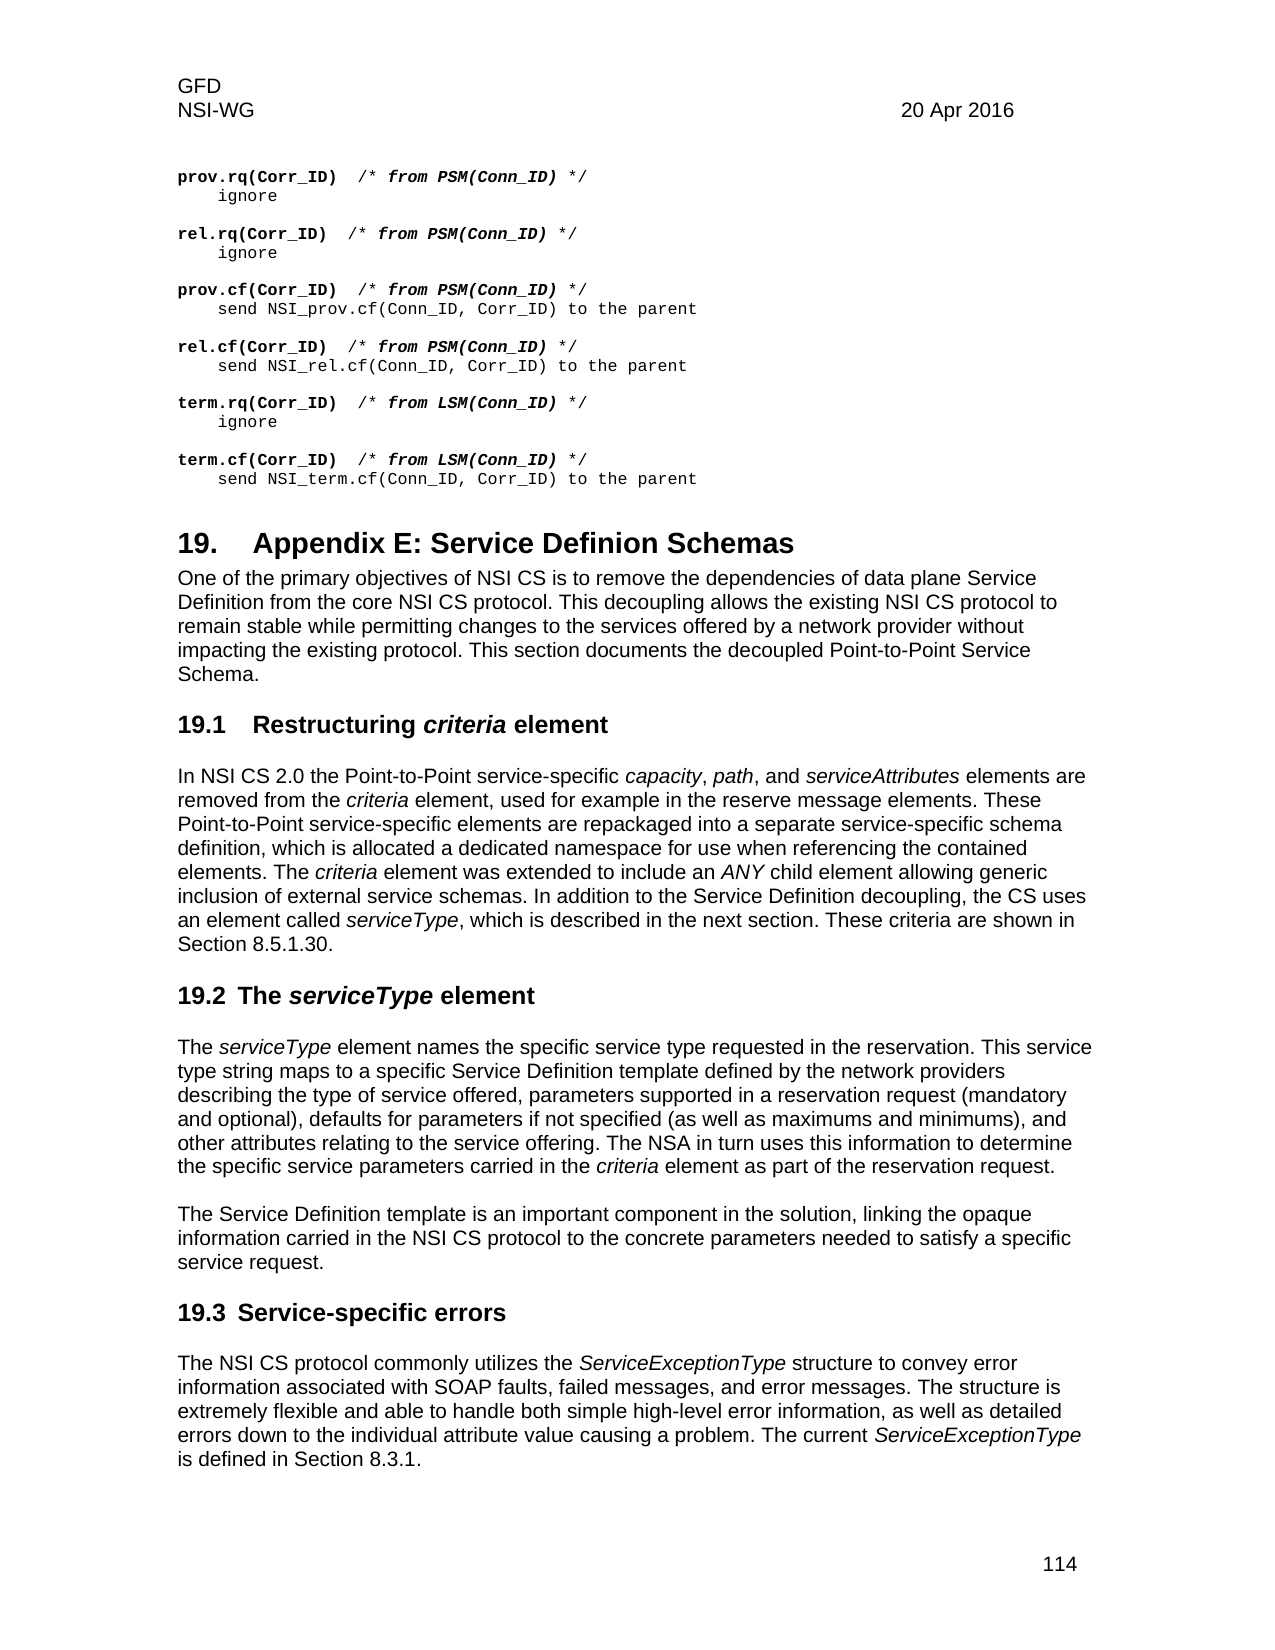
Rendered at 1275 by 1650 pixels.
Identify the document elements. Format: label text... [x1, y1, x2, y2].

subtitle Appendix E: Service Definion Schemas [177, 526, 1098, 559]
text One of the primary objectives of NSI CS is to remove the dependencies of data plane Service Definition from the core NSI CS protocol. This decoupling allows the existing NSI CS protocol to remain stable while permitting changes to the services offered by a network provider without impacting the existing protocol. This section documents the decoupled Point-to-Point Service Schema. [177, 566, 1098, 685]
text send NSI_rel.cf(Conn_ID, Corr_ID) to the parent [177, 357, 1098, 376]
subtitle The serviceType element [177, 981, 1098, 1009]
text rel.rq(Corr_ID) /* from PSM(Conn_ID) */ [177, 225, 1098, 244]
text prov.cf(Corr_ID) /* from PSM(Conn_ID) */ [177, 282, 1098, 301]
text send NSI_prov.cf(Conn_ID, Corr_ID) to the parent [177, 301, 1098, 320]
text The NSI CS protocol commonly utilizes the ServiceExceptionType structure to convey error information associated with SOAP faults, failed messages, and error messages. The structure is extremely flexible and able to handle both simple high-level error information, as well as detailed errors down to the individual attribute value causing a problem. The current ServiceExceptionType is defined in Section 8.3.1. [177, 1351, 1098, 1471]
text send NSI_term.cf(Conn_ID, Corr_ID) to the parent [177, 471, 1098, 489]
text ignore [177, 244, 1098, 263]
text term.rq(Corr_ID) /* from LSM(Conn_ID) */ [177, 395, 1098, 414]
text In NSI CS 2.0 the Point-to-Point service-specific capacity, path, and serviceAttributes elements are removed from the criteria element, used for example in the reserve message elements. These Point-to-Point service-specific elements are repackaged into a separate service-specific schema definition, which is allocated a dedicated namespace for use when referencing the contained elements. The criteria element was extended to include an ANY child element allowing generic inclusion of external service schemas. In addition to the Service Definition decoupling, the CS uses an element called serviceType, which is described in the next section. These criteria are shown in Section 8.5.1.29. [177, 764, 1098, 956]
subtitle Service-specific errors [177, 1298, 1098, 1327]
text term.cf(Corr_ID) /* from LSM(Conn_ID) */ [177, 452, 1098, 471]
text ignore [177, 414, 1098, 433]
text prov.rq(Corr_ID) /* from PSM(Conn_ID) */ [177, 169, 1098, 188]
text The Service Definition template is an important component in the solution, linking the opaque information carried in the NSI CS protocol to the concrete parameters needed to satisfy a specific service request. [177, 1202, 1098, 1274]
text rel.cf(Corr_ID) /* from PSM(Conn_ID) */ [177, 338, 1098, 357]
text ignore [177, 188, 1098, 207]
text The serviceType element names the specific service type requested in the reservation. This service type string maps to a specific Service Definition template defined by the network providers describing the type of service offered, parameters supported in a reservation request (mandatory and optional), defaults for parameters if not specified (as well as maximums and minimums), and other attributes relating to the service offering. The NSA in turn uses this information to determine the specific service parameters carried in the criteria element as part of the reservation request. [177, 1034, 1098, 1178]
subtitle Restructuring criteria element [177, 710, 1098, 739]
